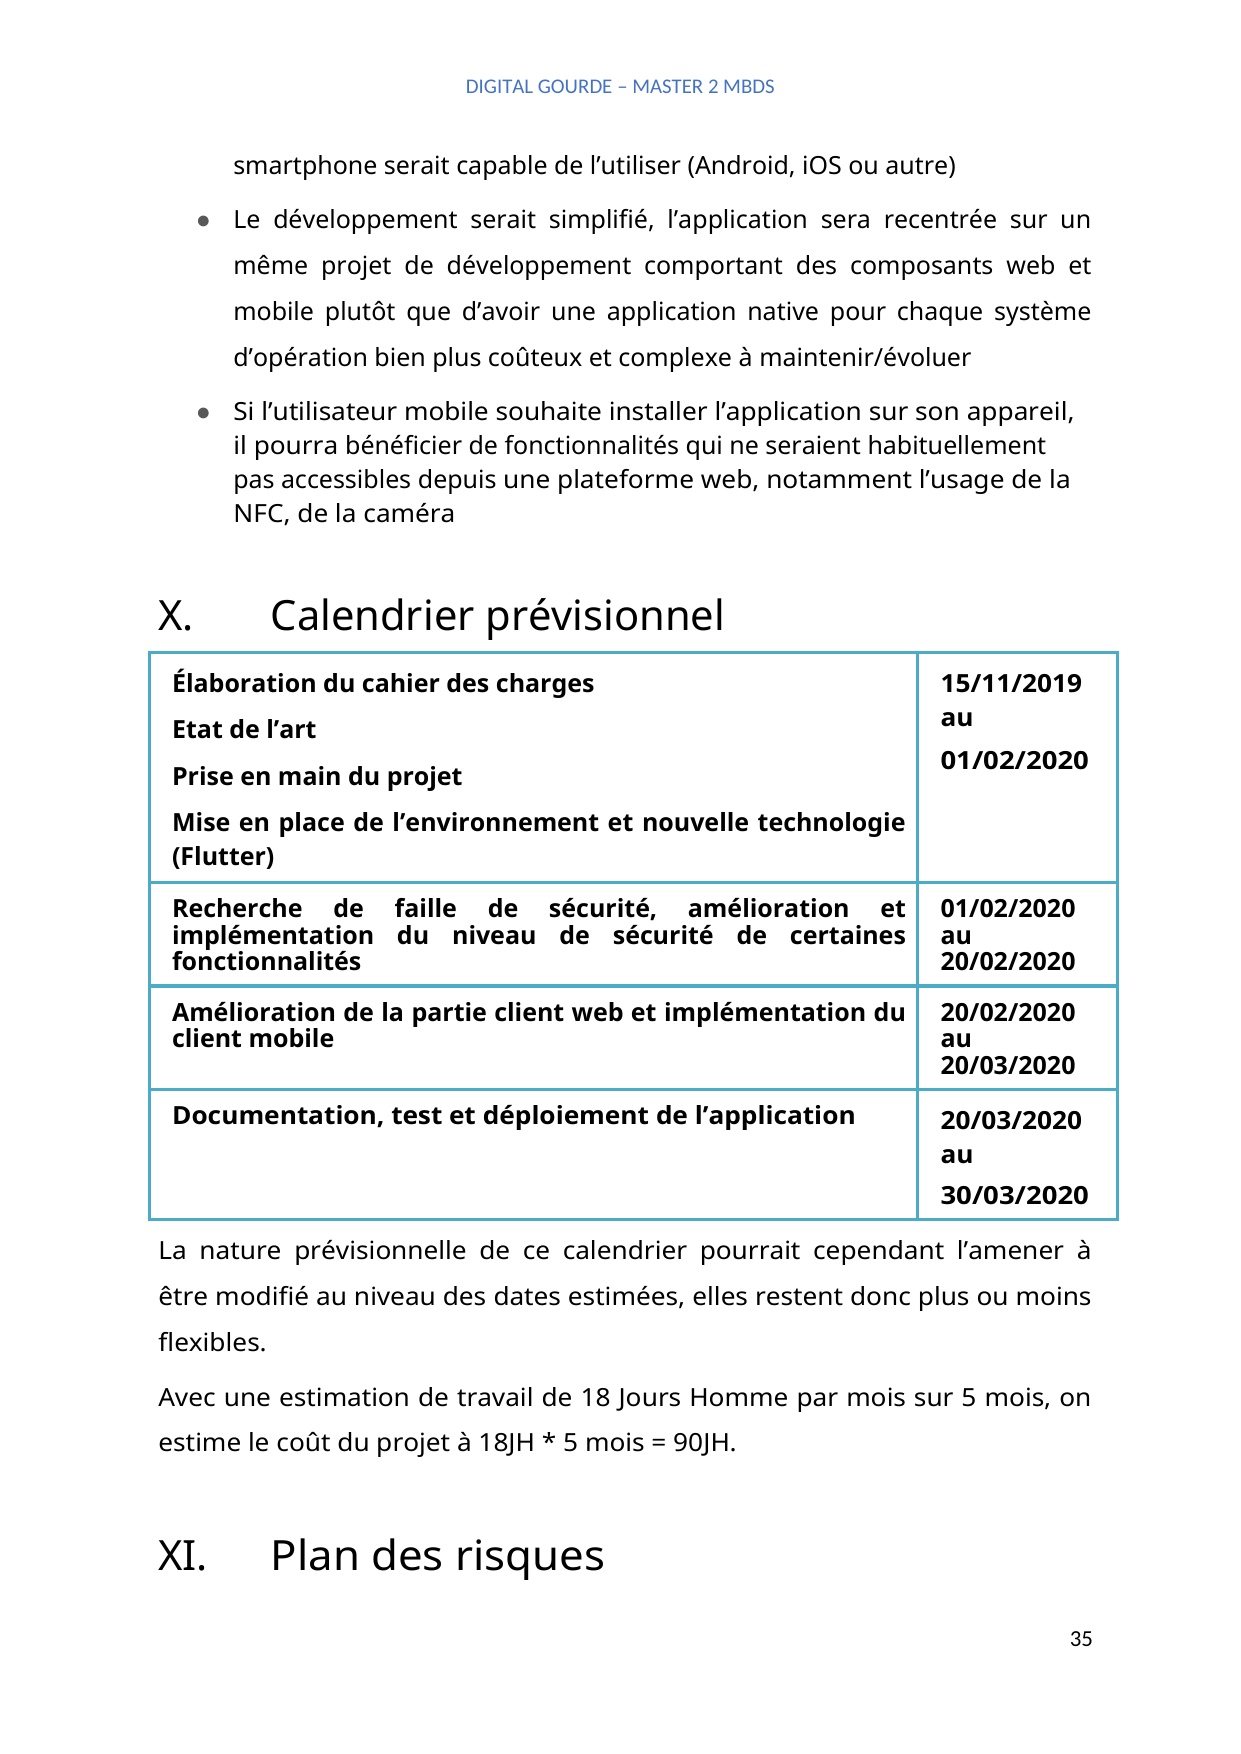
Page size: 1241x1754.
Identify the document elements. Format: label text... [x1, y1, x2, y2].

text Avec une estimation de travail de 18 Jours Homme par mois sur 5 mois, on estime le coût du projet à 18JH * 5 mois = 90JH. [158, 1379, 1093, 1459]
table_cell Recherche de faille de sécurité, amélioration et implémentation du niveau de sécurité de certaines fonctionnalités [151, 884, 916, 984]
text La nature prévisionnelle de ce calendrier pourrait cependant l’amener à être modifié au niveau des dates estimées, elles restent donc plus ou moins flexibles. [158, 1233, 1093, 1359]
subtitle Plan des risques [158, 1526, 1093, 1583]
table_cell Documentation, test et déploiement de l’application [151, 1091, 916, 1218]
table_header 15/11/2019 au 01/02/2020 [919, 654, 1116, 881]
list Si l’utilisateur mobile souhaite installer l’application sur son appareil, il pourra bénéficier de fonctionnalités qui ne seraient habituellement pas accessibles depuis une plateforme web, notamment l’usage de la NFC, de la caméra [196, 394, 1093, 530]
table_cell 20/03/2020 au 30/03/2020 [919, 1091, 1116, 1218]
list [196, 148, 1093, 182]
list Le développement serait simplifié, l’application sera recentrée sur un même projet de développement comportant des composants web et mobile plutôt que d’avoir une application native pour chaque système d’opération bien plus coûteux et complexe à maintenir/évoluer [196, 202, 1093, 374]
table_cell 01/02/2020 au 20/02/2020 [919, 884, 1116, 984]
table_cell 20/02/2020 au 20/03/2020 [919, 988, 1116, 1088]
table_header Élaboration du cahier des charges Etat de l’art Prise en main du projet Mise en place de l’environnement et nouvelle technologie (Flutter) [151, 654, 916, 881]
subtitle Calendrier prévisionnel [158, 585, 1093, 642]
table_cell Amélioration de la partie client web et implémentation du client mobile [151, 988, 916, 1088]
